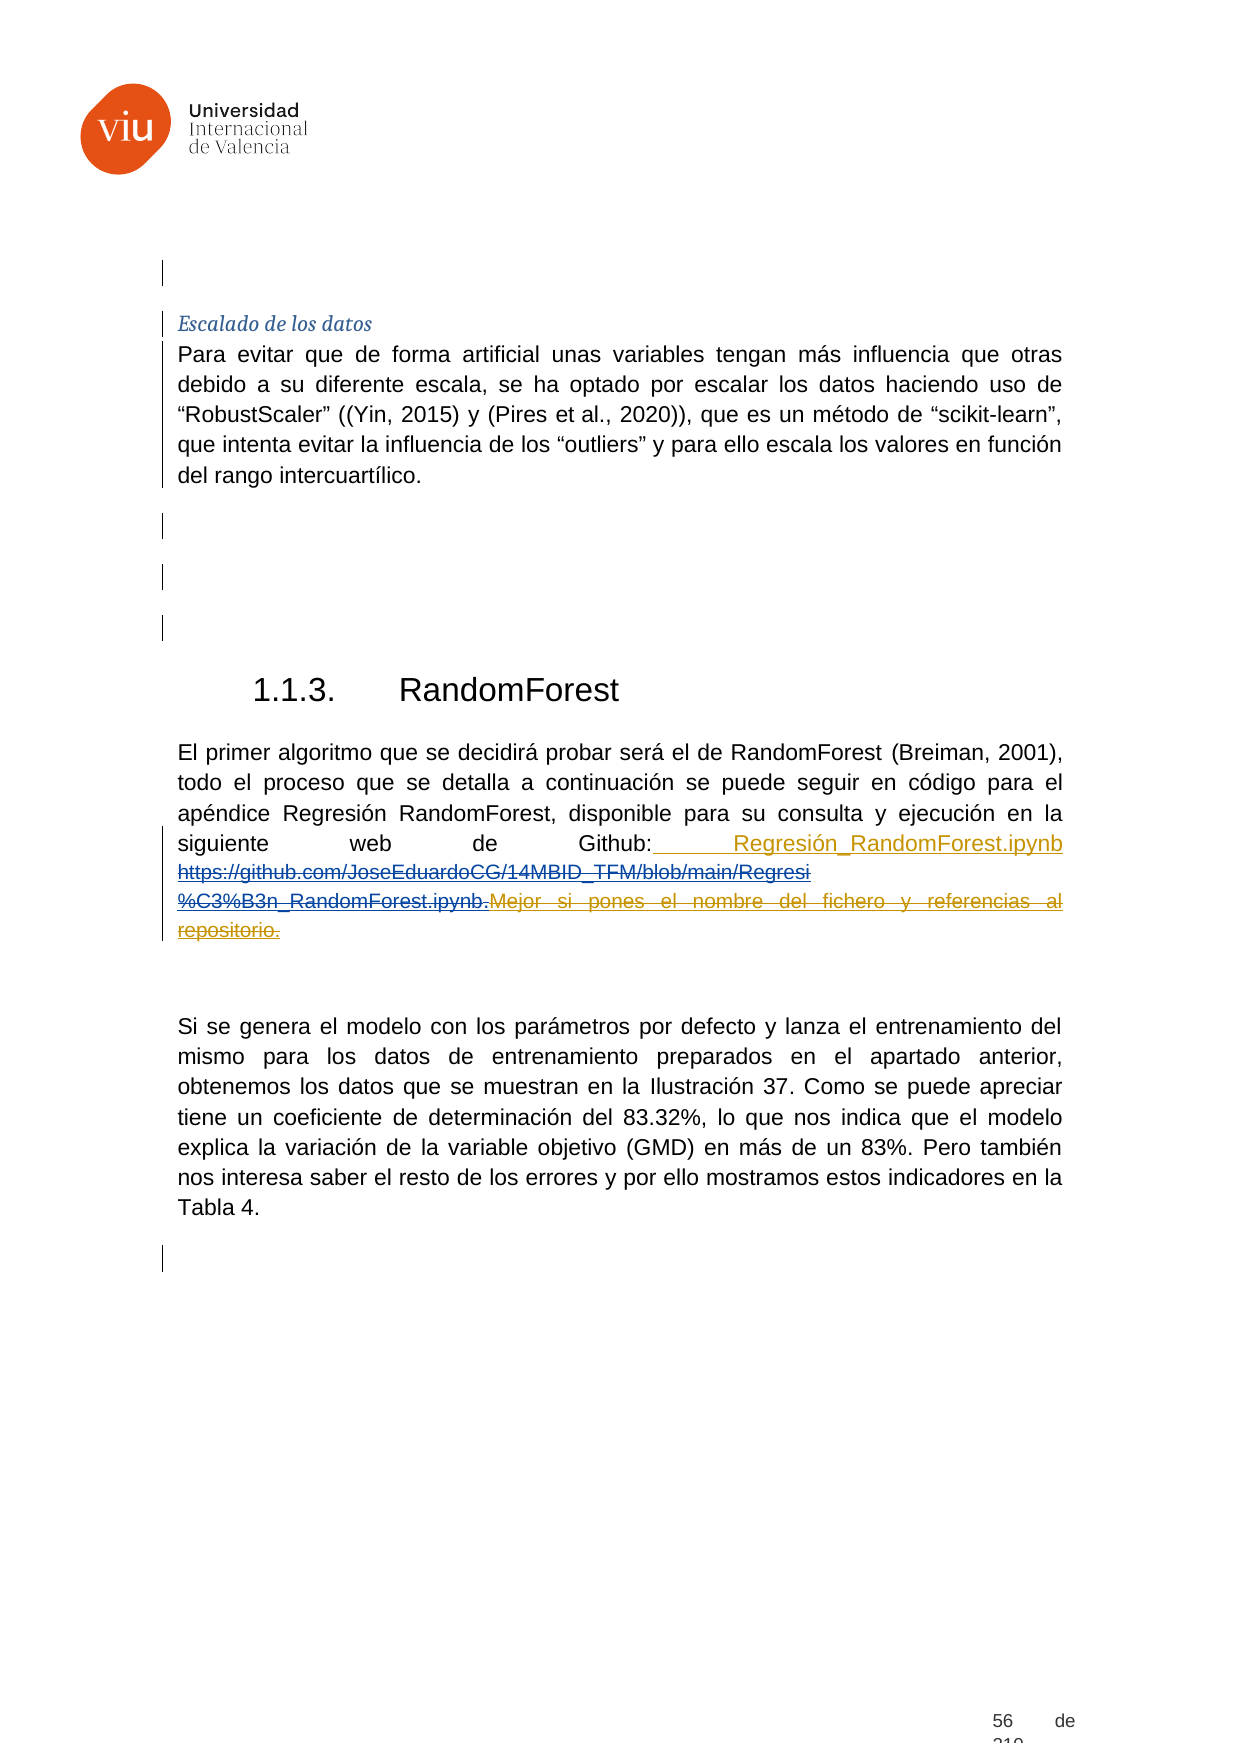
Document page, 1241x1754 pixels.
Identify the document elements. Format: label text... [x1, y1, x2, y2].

text El primer algoritmo que se decidirá probar será el de RandomForest (Breiman, 2001), todo el proceso que se detalla a continuación se puede seguir en código para el apéndice Regresión RandomForest, disponible para su consulta y ejecución en la siguiente web de Github: [177, 911, 1063, 941]
subtitle RandomForest [252, 670, 1063, 708]
text Si se genera el modelo con los parámetros por defecto y lanza el entrenamiento del mismo para los datos de entrenamiento preparados en el apartado anterior, obtenemos los datos que se muestran en la . Como se puede apreciar tiene un coeficiente de determinación del 83.32%, lo que nos indica que el modelo explica la variación de la variable objetivo (GMD) en más de un 83%. Pero también nos interesa saber el resto de los errores y por ello mostramos estos indicadores en la Tabla 4. [177, 1013, 1063, 1221]
text Para evitar que de forma artificial unas variables tengan más influencia que otras debido a su diferente escala, se ha optado por escalar los datos haciendo uso de “RobustScaler” ((Yin, 2015) y (Pires et al., 2020)), que es un método de “scikit-learn”, que intenta evitar la influencia de los “outliers” y para ello escala los valores en función del rango intercuartílico. [177, 341, 1063, 488]
subtitle Escalado de los datos [177, 311, 1063, 337]
text El primer algoritmo que se decidirá probar será el de RandomForest (Breiman, 2001), todo el proceso que se detalla a continuación se puede seguir en código para el apéndice Regresión RandomForest, disponible para su consulta y ejecución en la siguiente web de Github: [177, 739, 1063, 910]
picture [59, 62, 329, 197]
